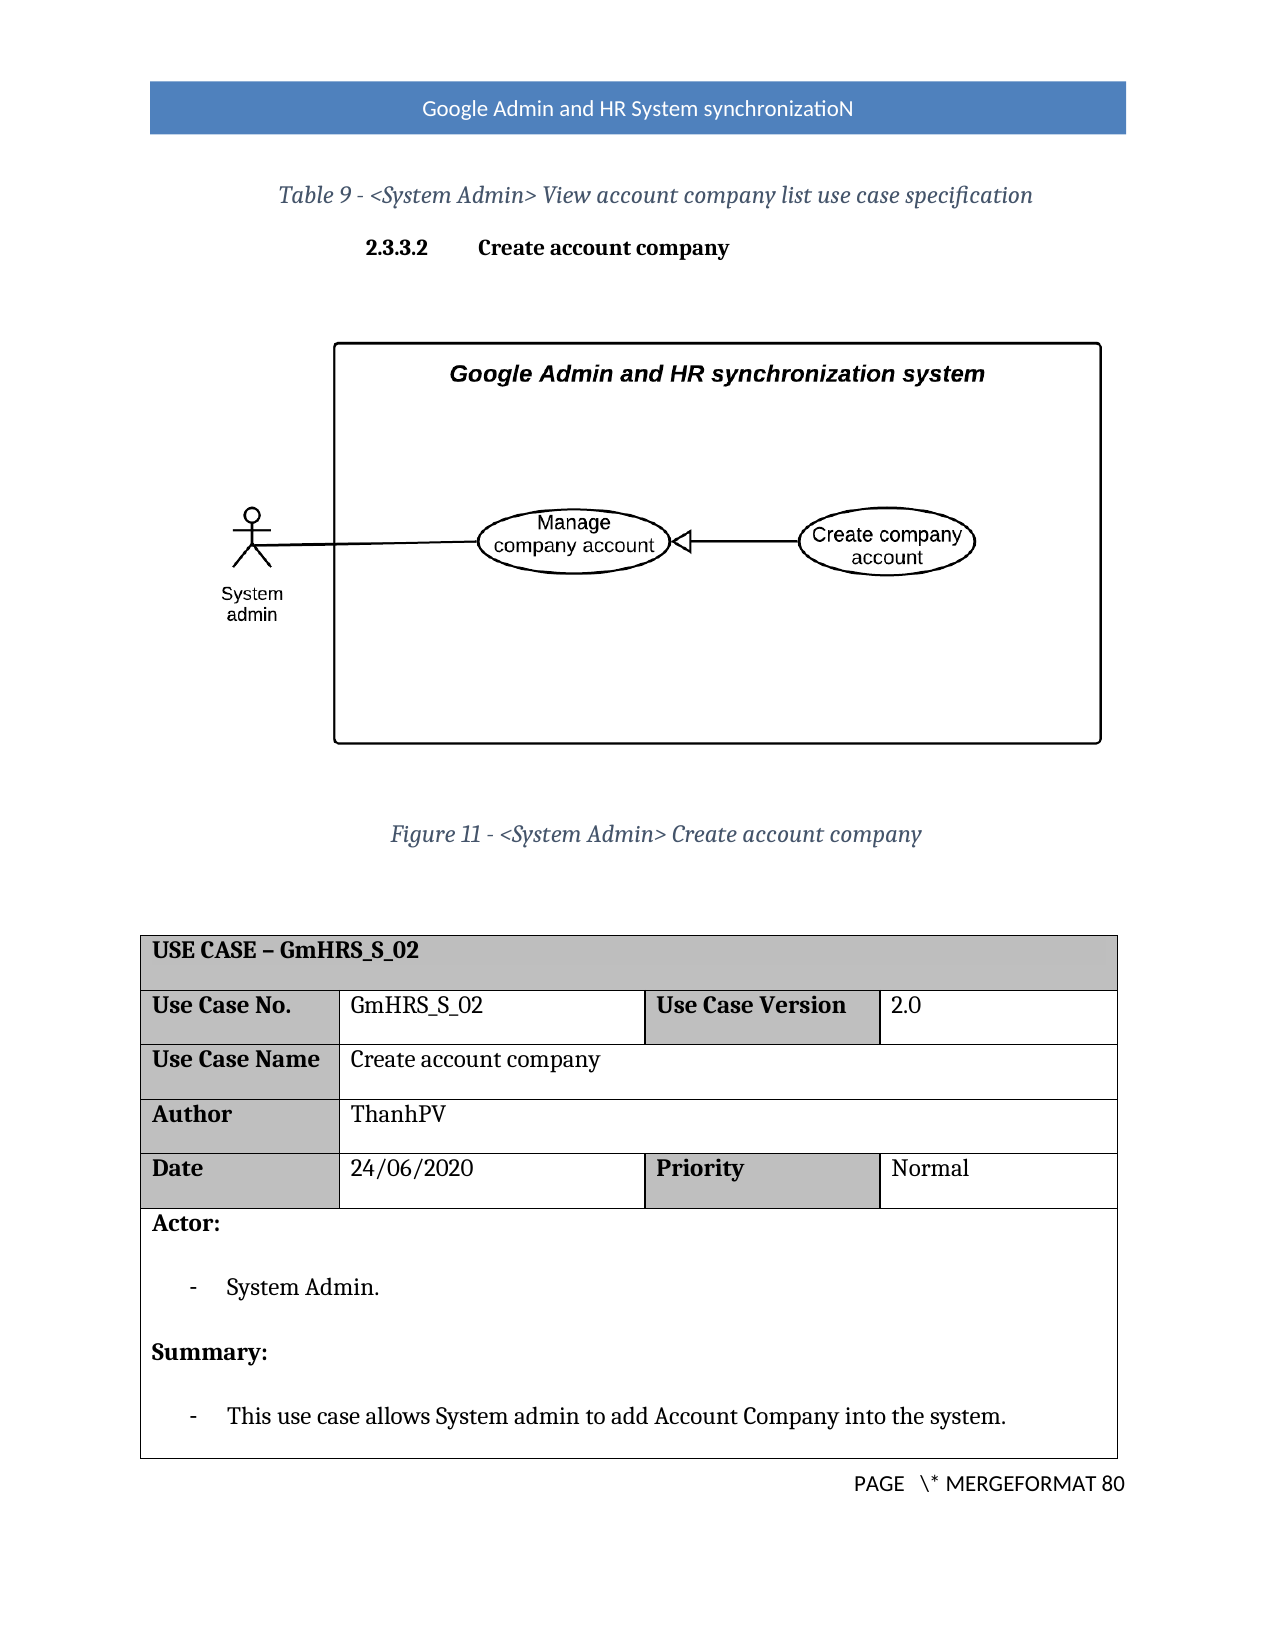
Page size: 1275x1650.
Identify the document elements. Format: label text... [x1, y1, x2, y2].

table_cell ThanhPV [340, 1100, 1117, 1153]
table_cell Create account company [340, 1045, 1117, 1099]
table_cell Normal [881, 1154, 1117, 1208]
table_cell Author [141, 1100, 339, 1153]
text Figure 11 - <System Admin> Create account company [187, 820, 1125, 849]
table_cell Use Case Version [646, 991, 879, 1044]
table_cell Use Case No. [141, 991, 339, 1044]
table_cell Date [141, 1154, 339, 1208]
table_cell 24/06/2020 [340, 1154, 644, 1208]
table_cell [141, 1209, 1117, 1458]
text Table 9 - <System Admin> View account company list use case specification [187, 181, 1125, 209]
table_header USE CASE – GmHRS_S_02 [141, 936, 1117, 990]
table_cell GmHRS_S_02 [340, 991, 644, 1044]
picture [187, 293, 1163, 787]
table_cell 2.0 [881, 991, 1117, 1044]
subtitle Create account company [366, 234, 1125, 261]
table_cell Priority [646, 1154, 879, 1208]
table_cell Use Case Name [141, 1045, 339, 1099]
